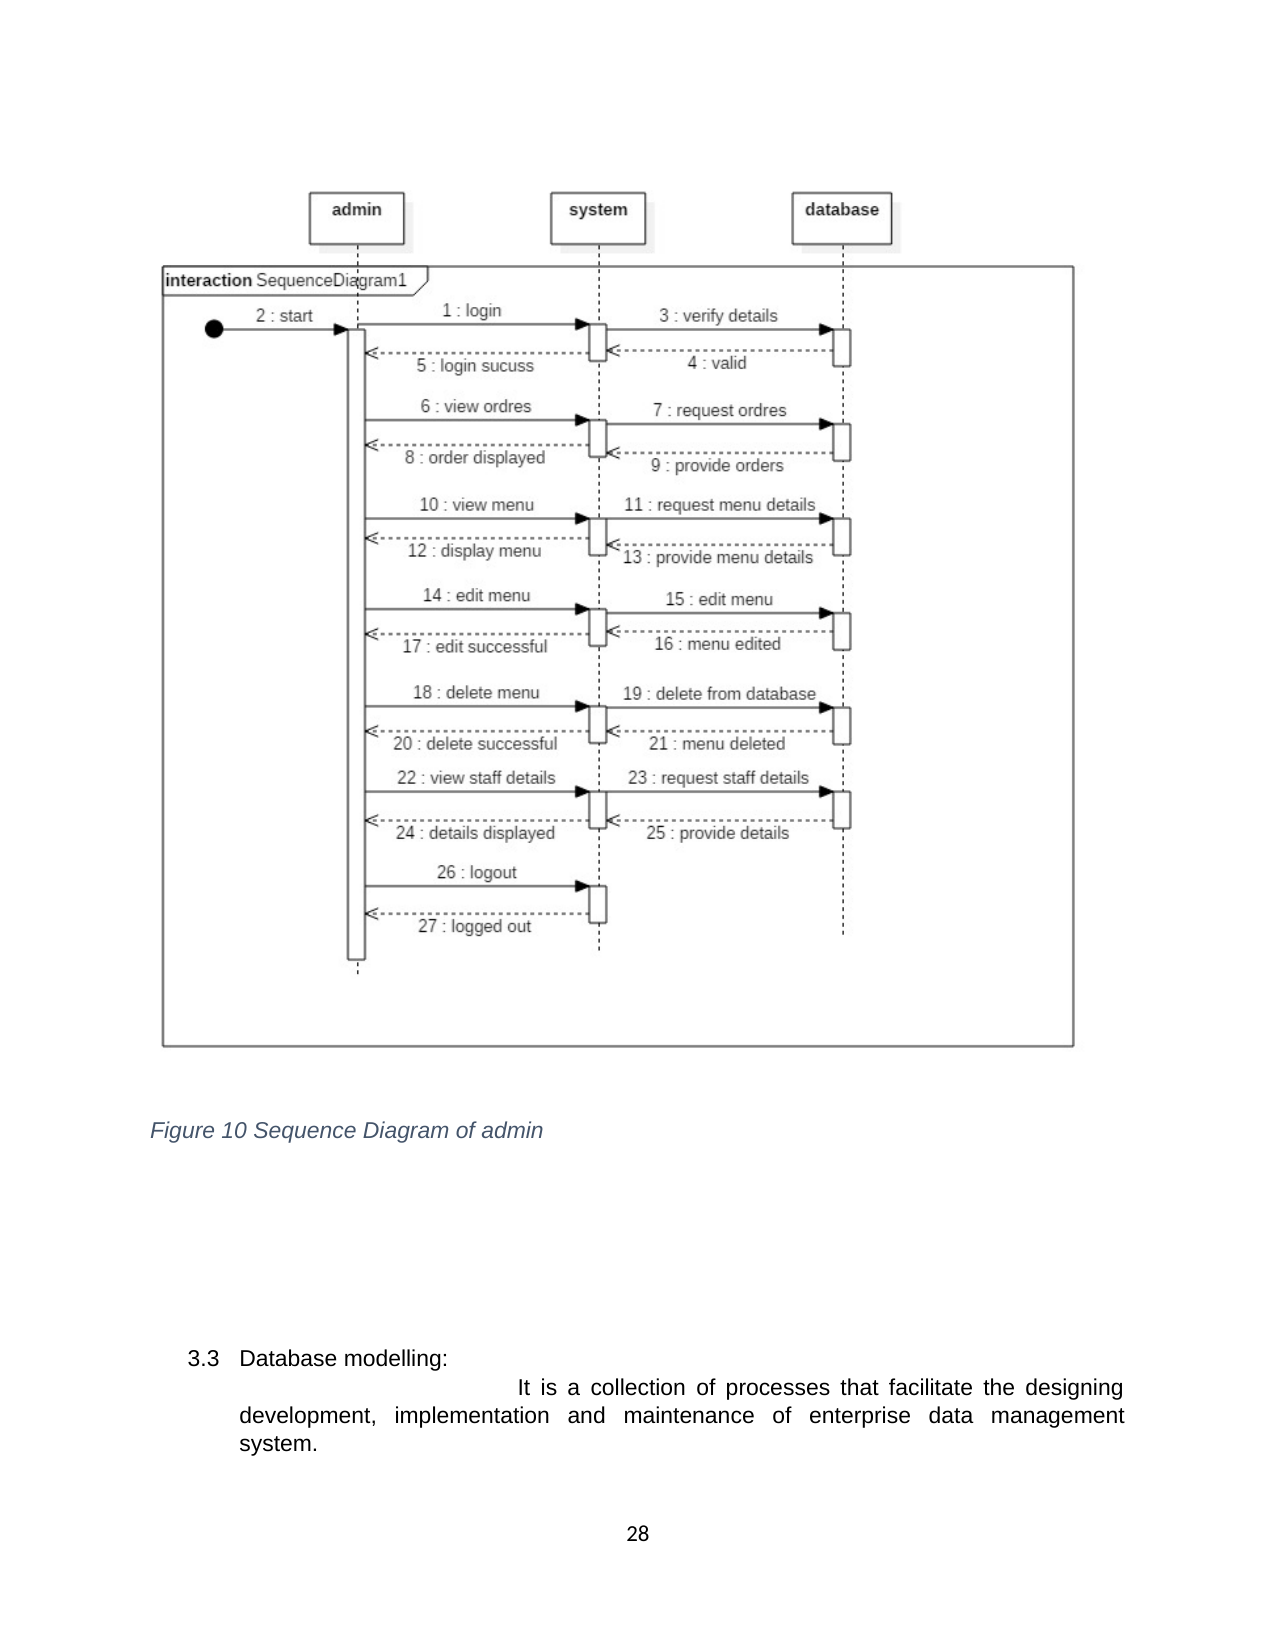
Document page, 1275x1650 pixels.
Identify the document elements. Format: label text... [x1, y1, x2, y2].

list It is a collection of processes that facilitate the designing development, implementation and maintenance of enterprise data management system. [239, 1373, 1125, 1457]
list Database modelling: [187, 1345, 1125, 1371]
picture [150, 180, 1125, 1099]
text Figure 10 Sequence Diagram of admin [150, 1117, 1125, 1144]
